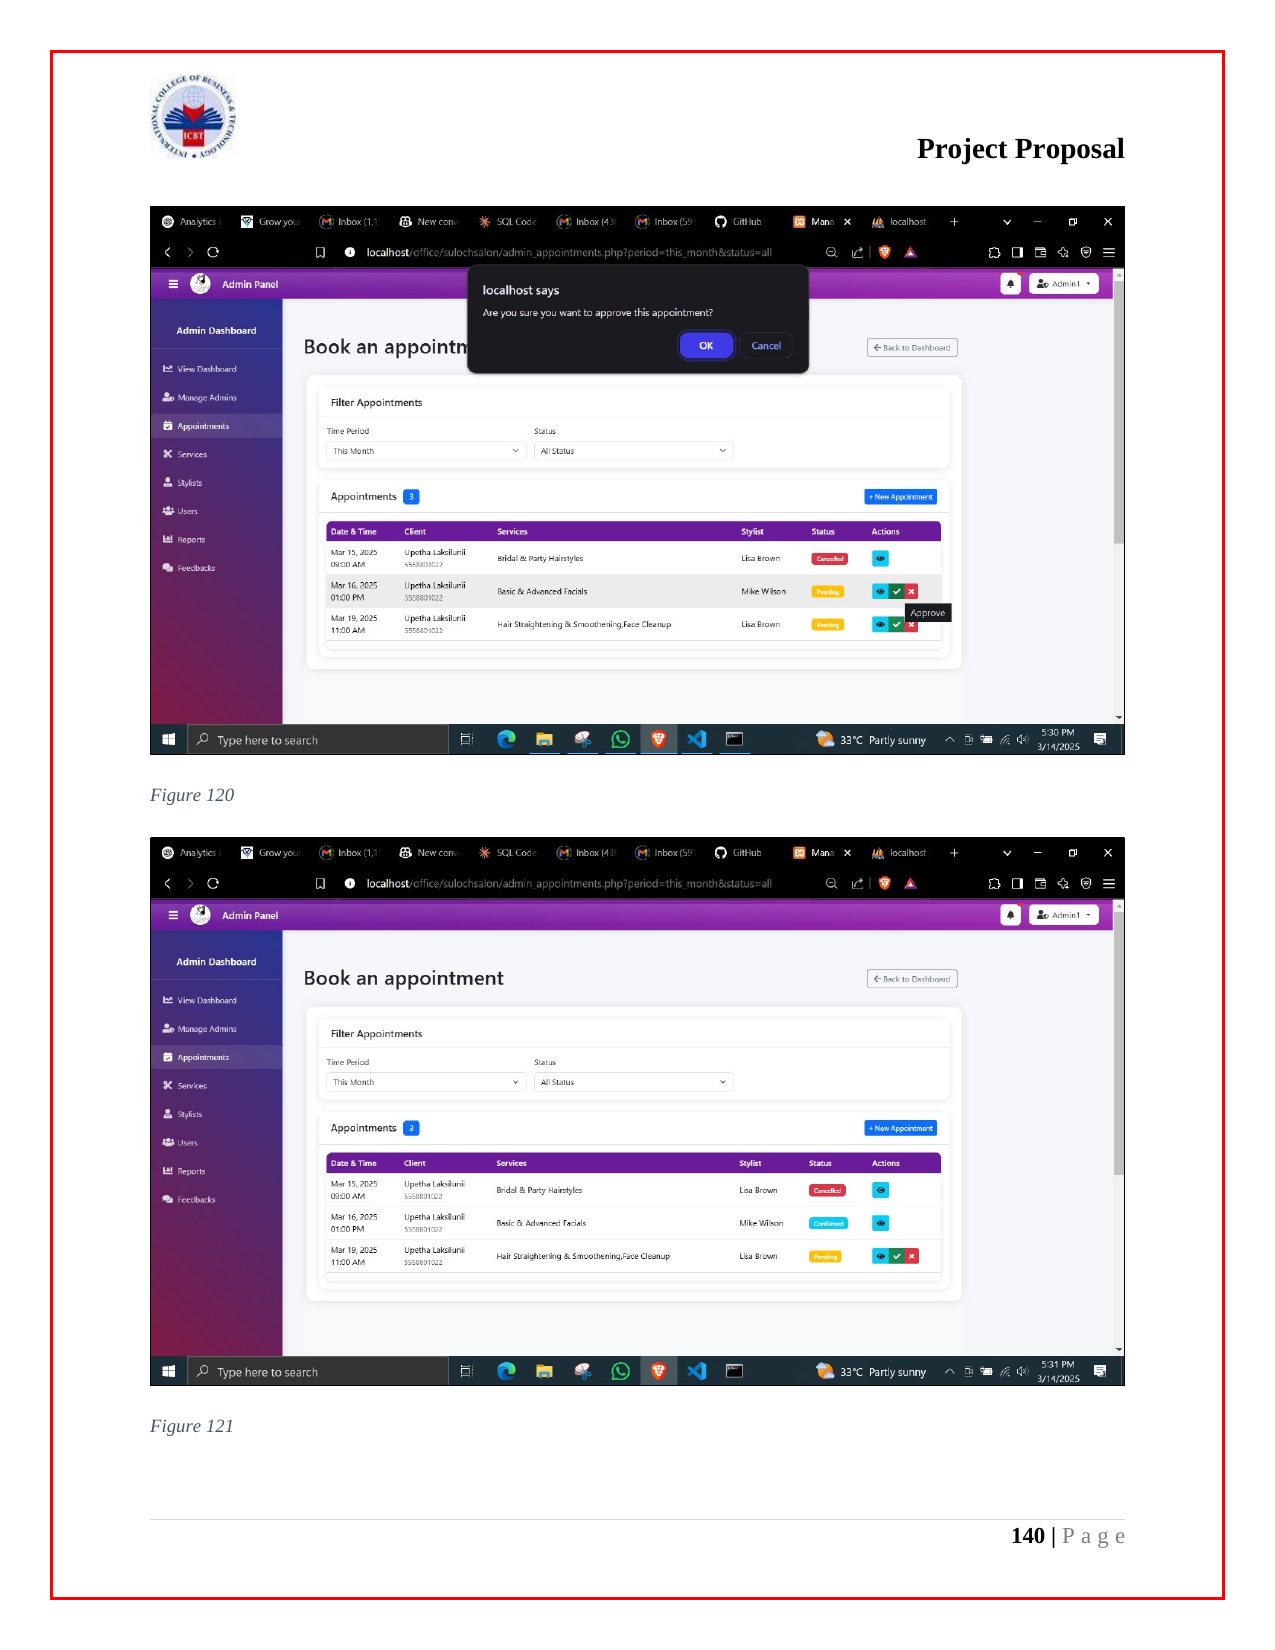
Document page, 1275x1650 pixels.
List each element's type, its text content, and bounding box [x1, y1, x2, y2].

text Figure 121 [150, 1415, 1125, 1437]
picture [151, 839, 1124, 1385]
text Figure 120 [150, 784, 1125, 806]
picture [151, 207, 1124, 754]
